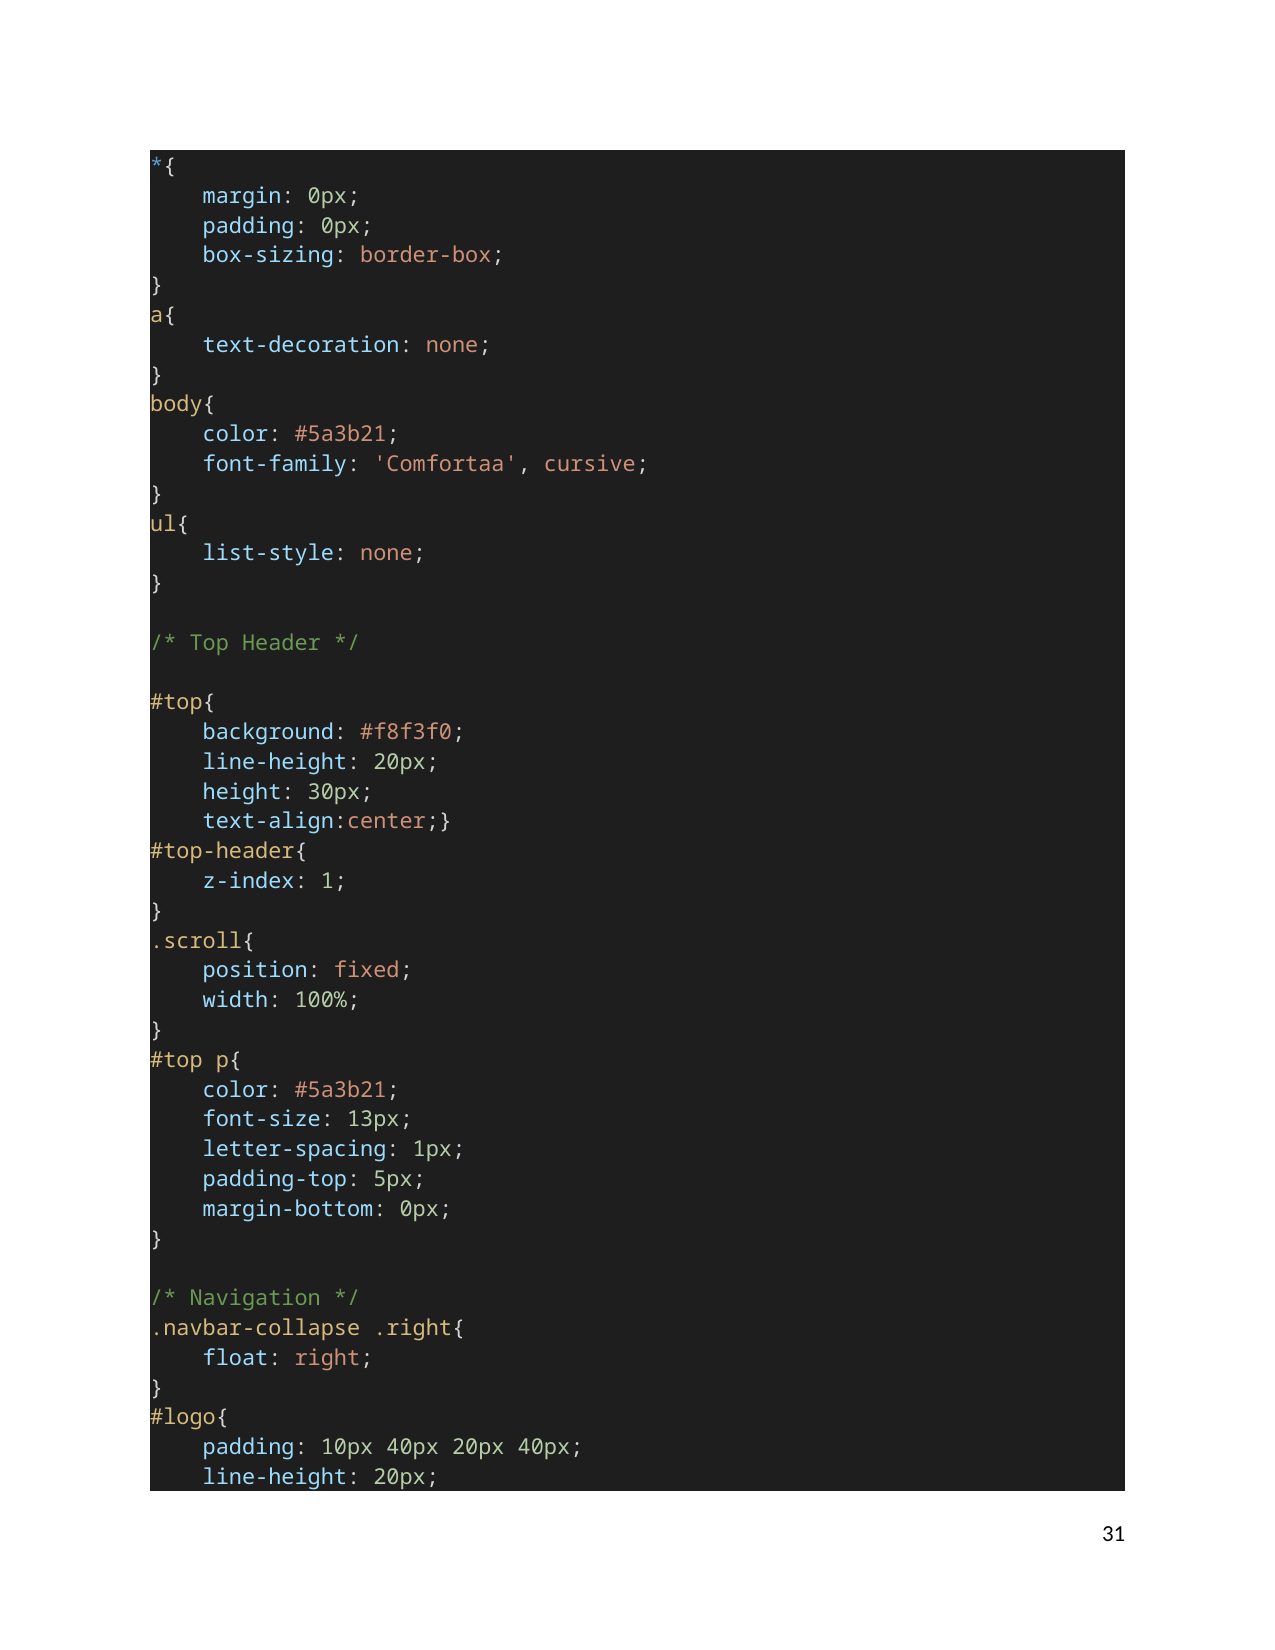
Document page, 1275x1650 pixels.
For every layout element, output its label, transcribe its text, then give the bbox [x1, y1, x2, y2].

text line-height: 20px; [150, 1461, 1125, 1491]
text font-size: 13px; [150, 1103, 1125, 1133]
text #top{ [150, 686, 1125, 716]
text .scroll{ [150, 924, 1125, 954]
text /* Top Header */ [150, 627, 1125, 656]
text padding-top: 5px; [150, 1163, 1125, 1193]
text z-index: 1; [150, 865, 1125, 895]
text padding: 10px 40px 20px 40px; [150, 1431, 1125, 1461]
text #top p{ [150, 1044, 1125, 1073]
text body{ [150, 388, 1125, 418]
text } [150, 1014, 1125, 1044]
text .navbar-collapse .right{ [150, 1312, 1125, 1342]
text color: #5a3b21; [150, 418, 1125, 448]
text a{ [150, 299, 1125, 329]
text letter-spacing: 1px; [150, 1133, 1125, 1163]
text } [150, 269, 1125, 299]
text } [150, 567, 1125, 597]
text #logo{ [150, 1401, 1125, 1431]
text text-decoration: none; [150, 329, 1125, 358]
text } [150, 1371, 1125, 1401]
text } [150, 358, 1125, 388]
text color: #5a3b21; [150, 1073, 1125, 1103]
text } [150, 478, 1125, 507]
text background: #f8f3f0; [150, 716, 1125, 746]
text margin: 0px; [150, 180, 1125, 209]
text padding: 0px; [150, 209, 1125, 239]
text height: 30px; [150, 776, 1125, 805]
text /* Navigation */ [150, 1282, 1125, 1312]
text line-height: 20px; [150, 746, 1125, 776]
text position: fixed; [150, 954, 1125, 984]
text width: 100%; [150, 984, 1125, 1014]
text margin-bottom: 0px; [150, 1193, 1125, 1222]
text } [150, 1222, 1125, 1252]
text #top-header{ [150, 835, 1125, 865]
text text-align:center;} [150, 805, 1125, 835]
text ul{ [150, 507, 1125, 537]
text box-sizing: border-box; [150, 239, 1125, 269]
text } [150, 895, 1125, 924]
text list-style: none; [150, 537, 1125, 567]
text *{ [150, 150, 1125, 180]
text float: right; [150, 1342, 1125, 1371]
text font-family: 'Comfortaa', cursive; [150, 448, 1125, 478]
